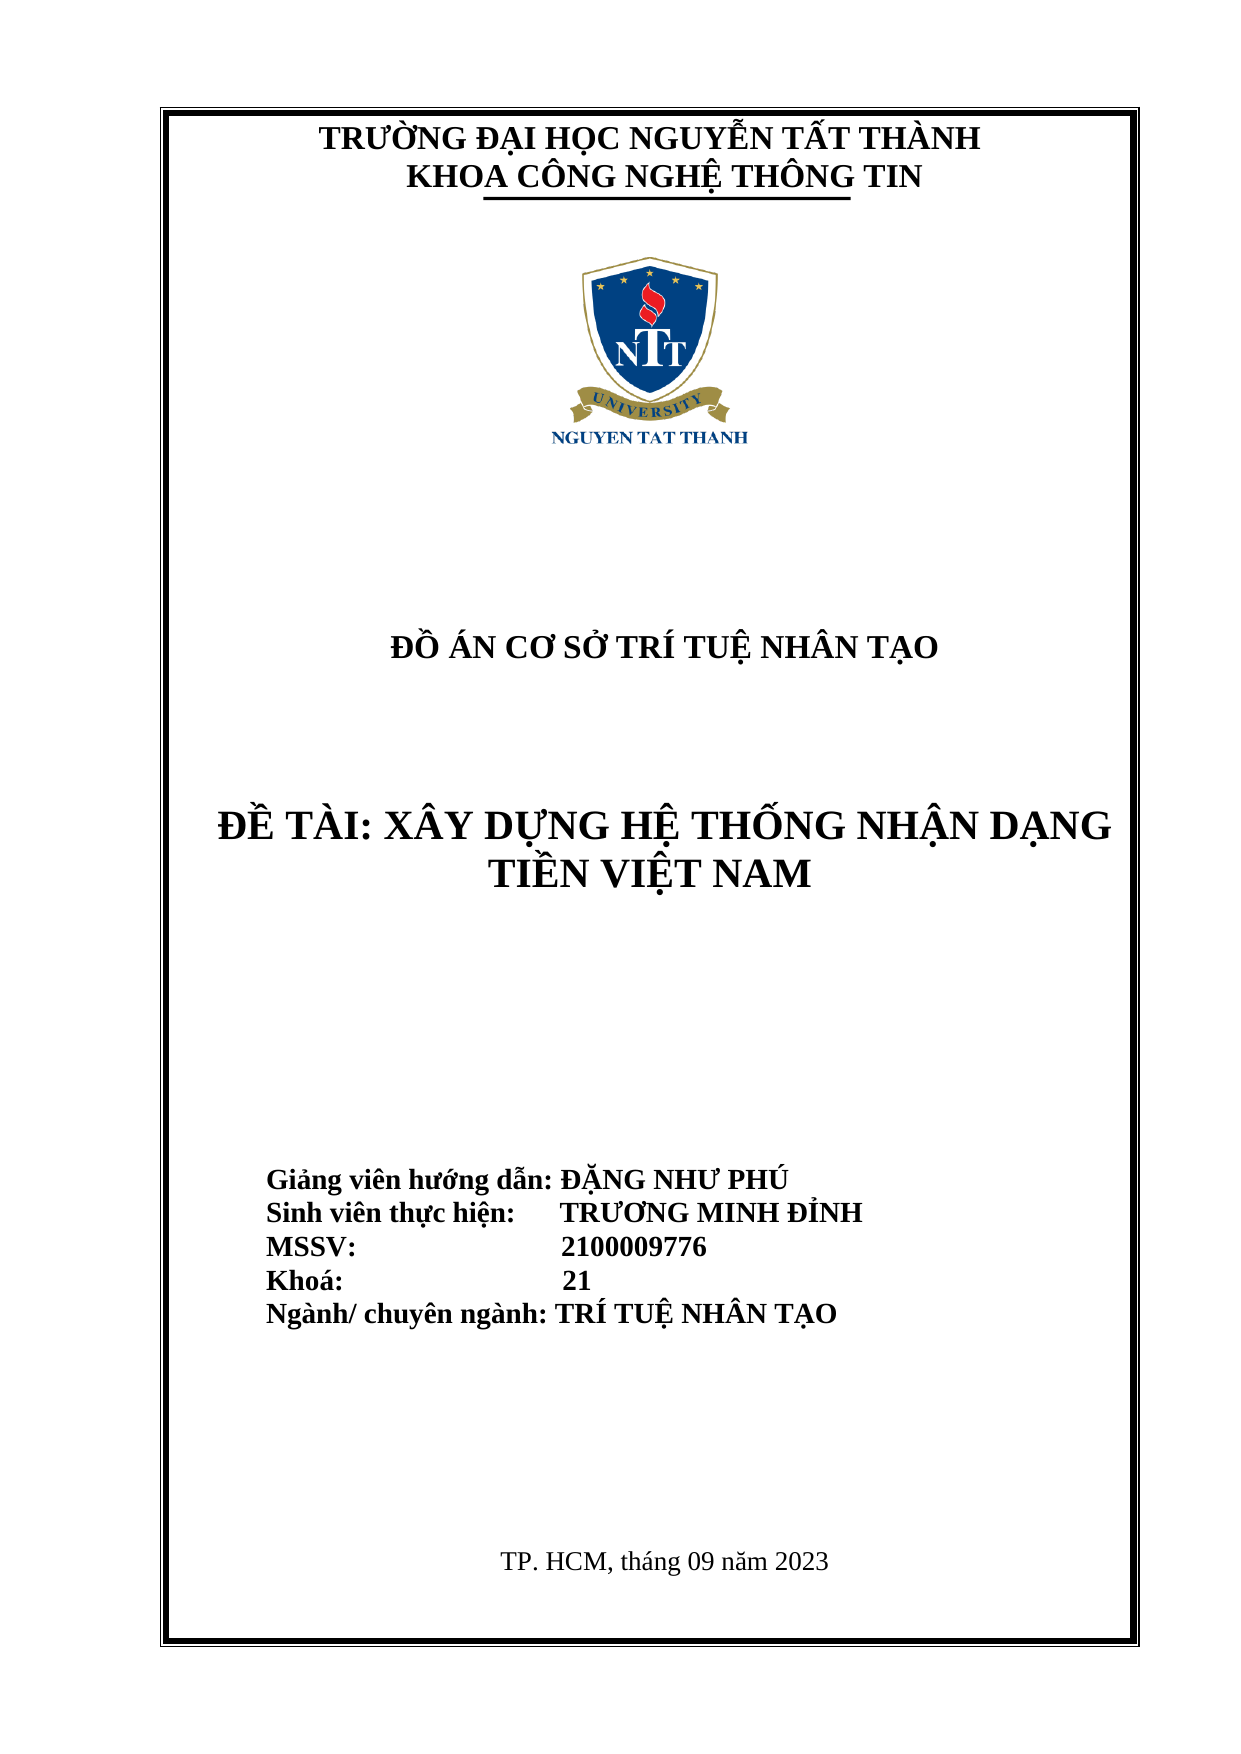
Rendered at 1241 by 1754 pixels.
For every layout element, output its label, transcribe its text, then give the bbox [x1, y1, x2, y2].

text MSSV: 2100009776 [177, 1229, 1122, 1263]
text KHOA CÔNG NGHỆ THÔNG TIN [177, 156, 1122, 195]
text ĐỒ ÁN CƠ SỞ TRÍ TUỆ NHÂN TẠO [177, 628, 1122, 666]
text ĐỀ TÀI: XÂY DỰNG HỆ THỐNG NHẬN DẠNG TIỀN VIỆT NAM [177, 800, 1122, 896]
text TP. HCM, tháng 09 năm 2023 [177, 1545, 1122, 1577]
text Ngành/ chuyên ngành: TRÍ TUỆ NHÂN TẠO [177, 1296, 1122, 1330]
text TRƯỜNG ĐẠI HỌC NGUYỄN TẤT THÀNH [177, 118, 1122, 156]
text Khoá: 21 [177, 1263, 1122, 1296]
text Sinh viên thực hiện: TRƯƠNG MINH ĐỈNH [177, 1196, 1122, 1229]
text Giảng viên hướng dẫn: ĐẶNG NHƯ PHÚ [177, 1162, 1122, 1196]
picture [551, 257, 748, 444]
